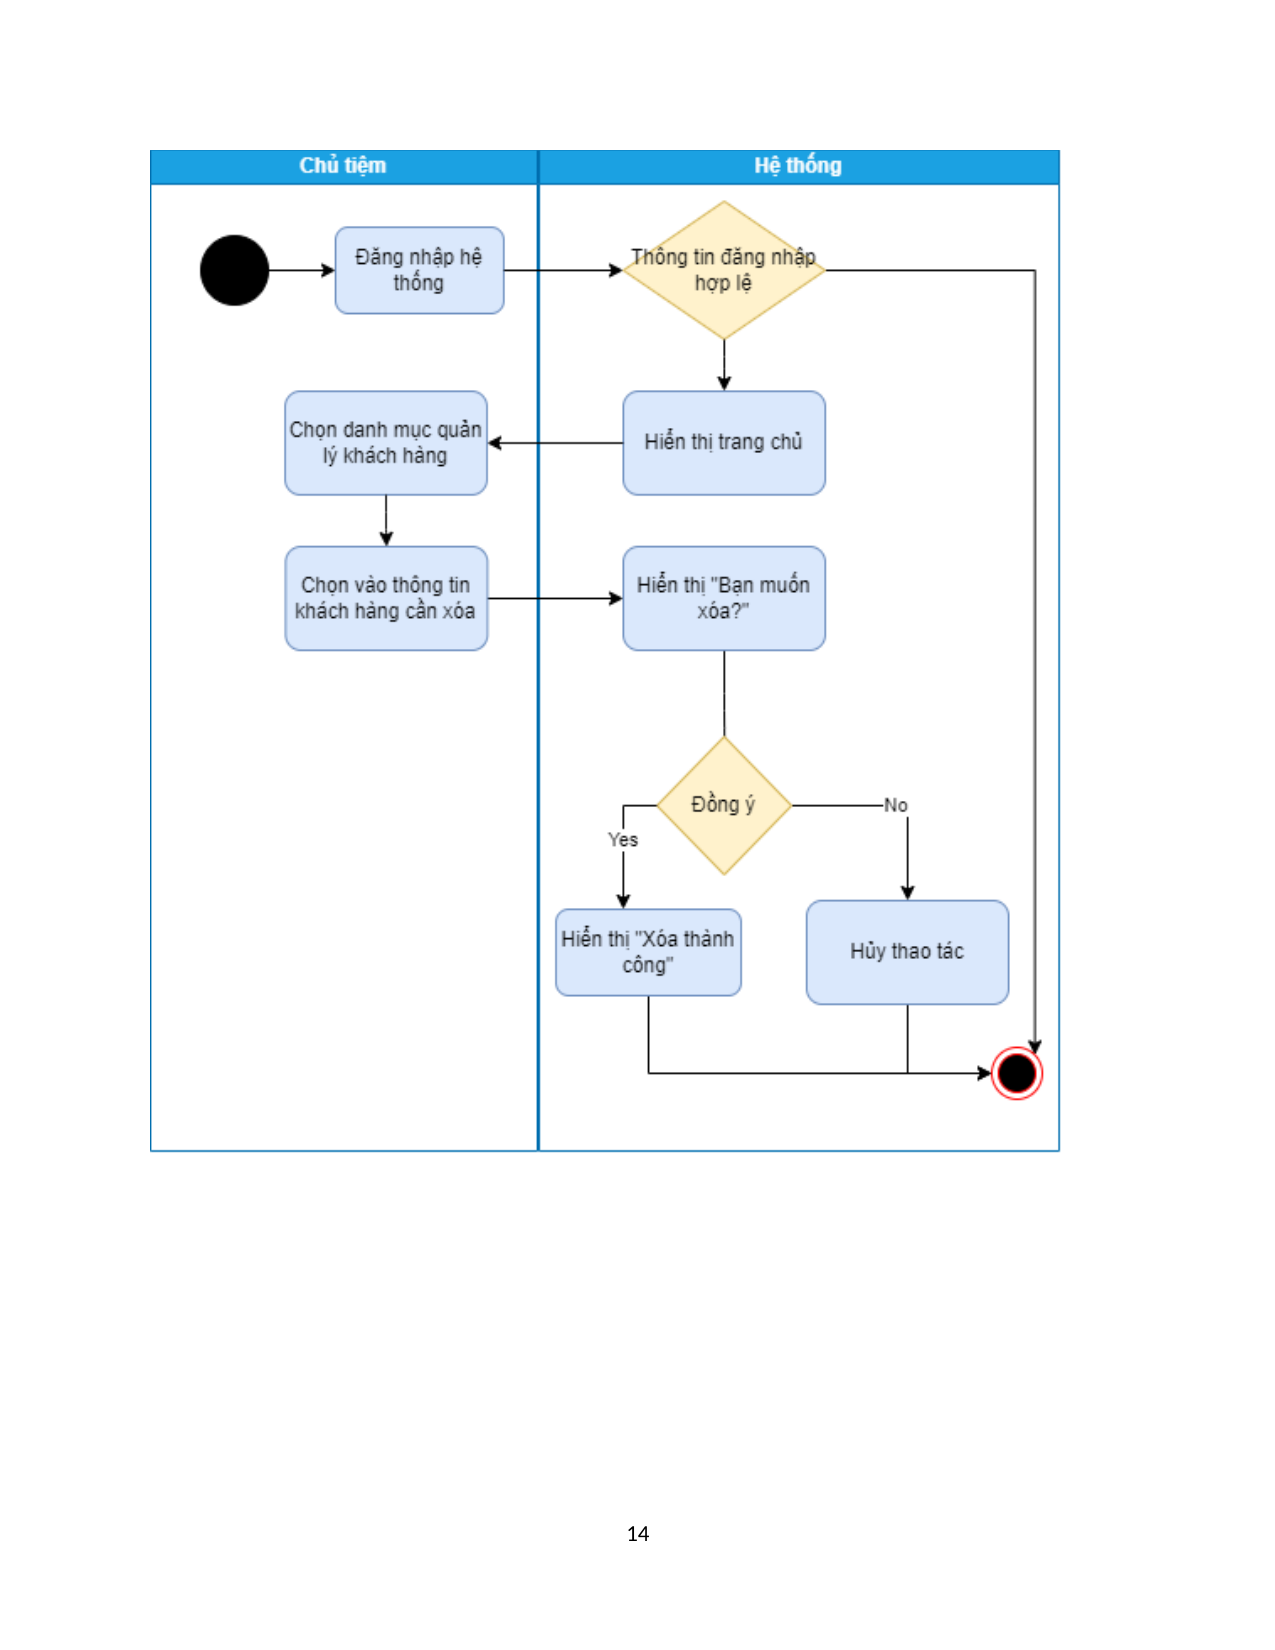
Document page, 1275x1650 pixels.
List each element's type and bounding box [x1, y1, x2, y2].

picture [150, 150, 1062, 1154]
